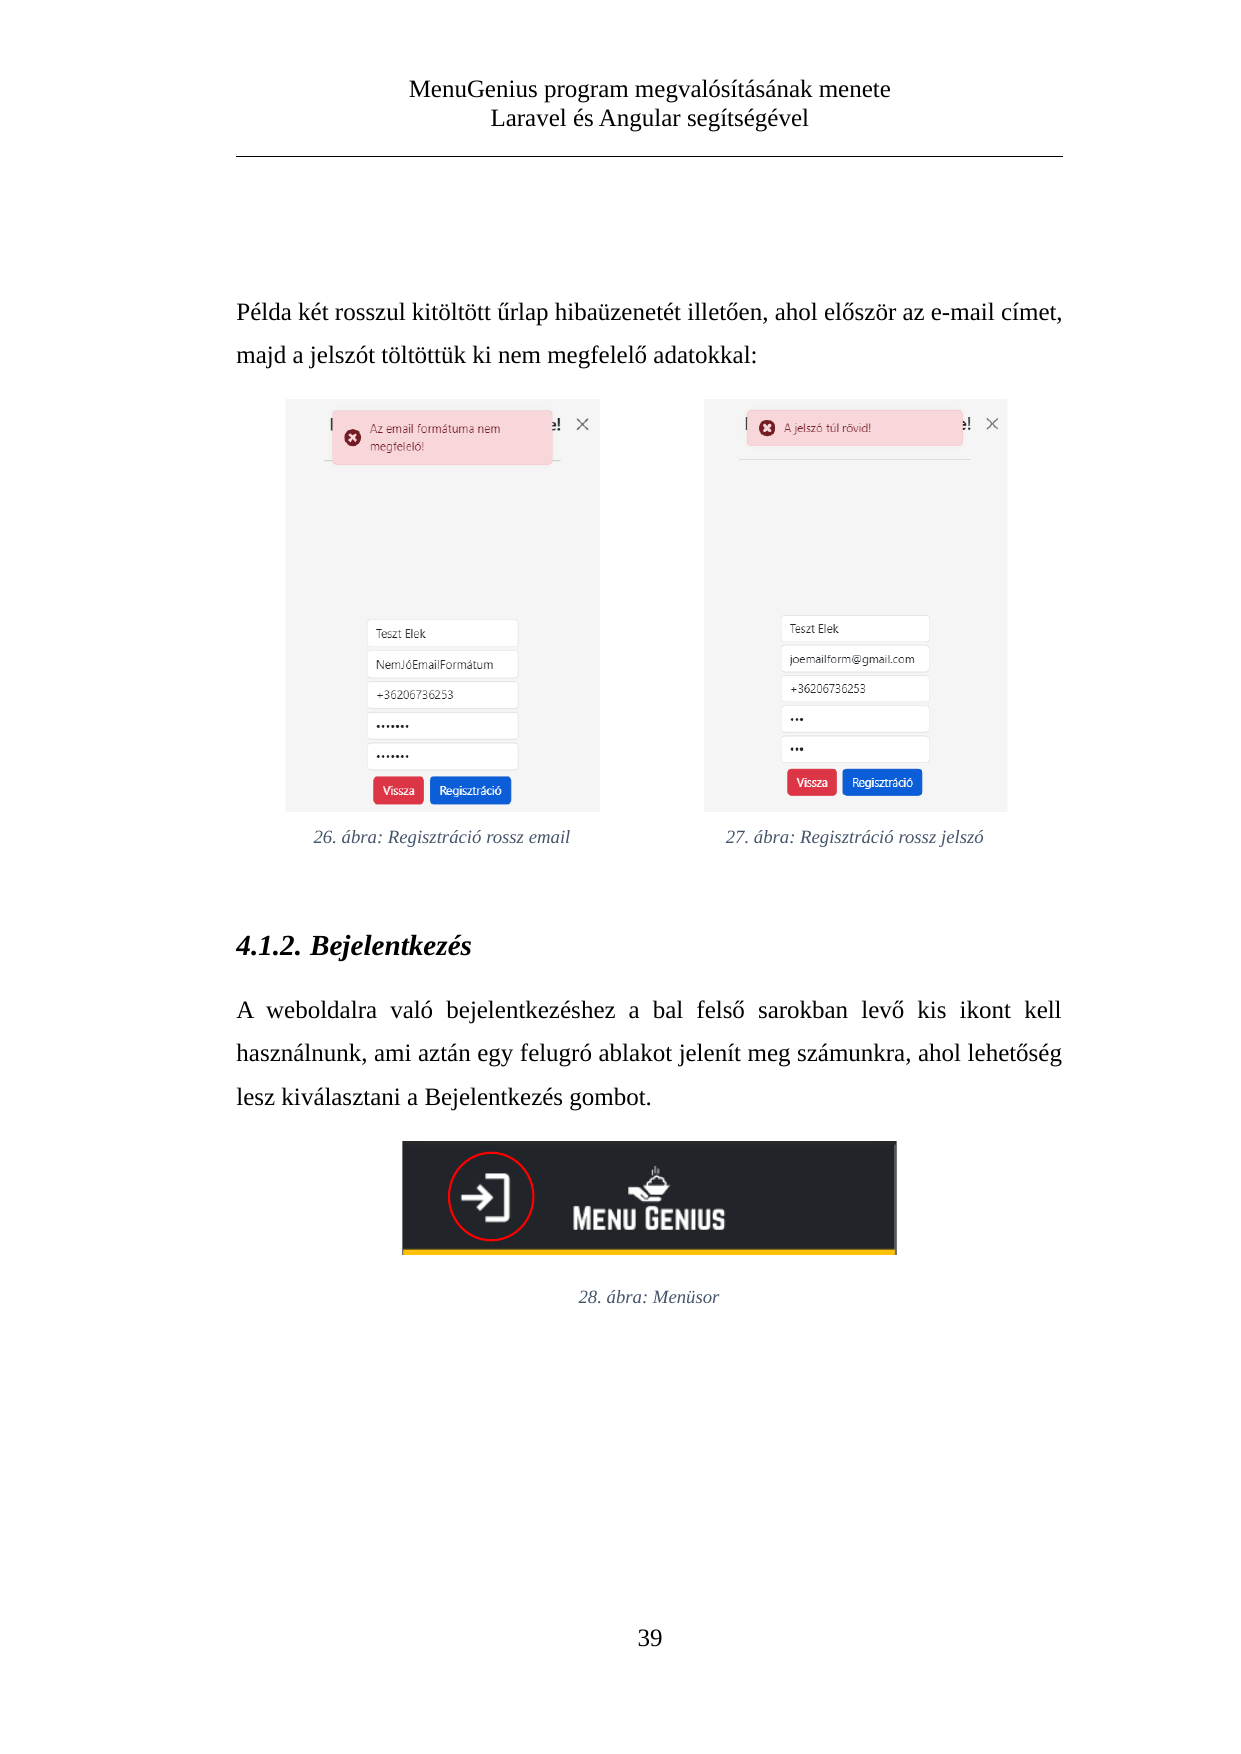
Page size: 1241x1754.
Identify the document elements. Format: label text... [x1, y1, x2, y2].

table_header 26. ábra: Regisztráció rossz email [236, 400, 649, 869]
text 28. ábra: Menüsor [236, 1286, 1063, 1307]
picture [285, 399, 600, 812]
subtitle Bejelentkezés [236, 928, 1063, 962]
text A weboldalra való bejelentkezéshez a bal felső sarokban levő kis ikont kell használnunk, ami aztán egy felugró ablakot jelenít meg számunkra, ahol lehetőség lesz kiválasztani a Bejelentkezés gombot. [236, 995, 1063, 1110]
table_header 27. ábra: Regisztráció rossz jelszó [649, 400, 1062, 869]
picture [402, 1141, 897, 1255]
text Példa két rosszul kitöltött űrlap hibaüzenetét illetően, ahol először az e-mail címet, majd a jelszót töltöttük ki nem megfelelő adatokkal: [236, 297, 1063, 369]
picture [703, 399, 1008, 812]
